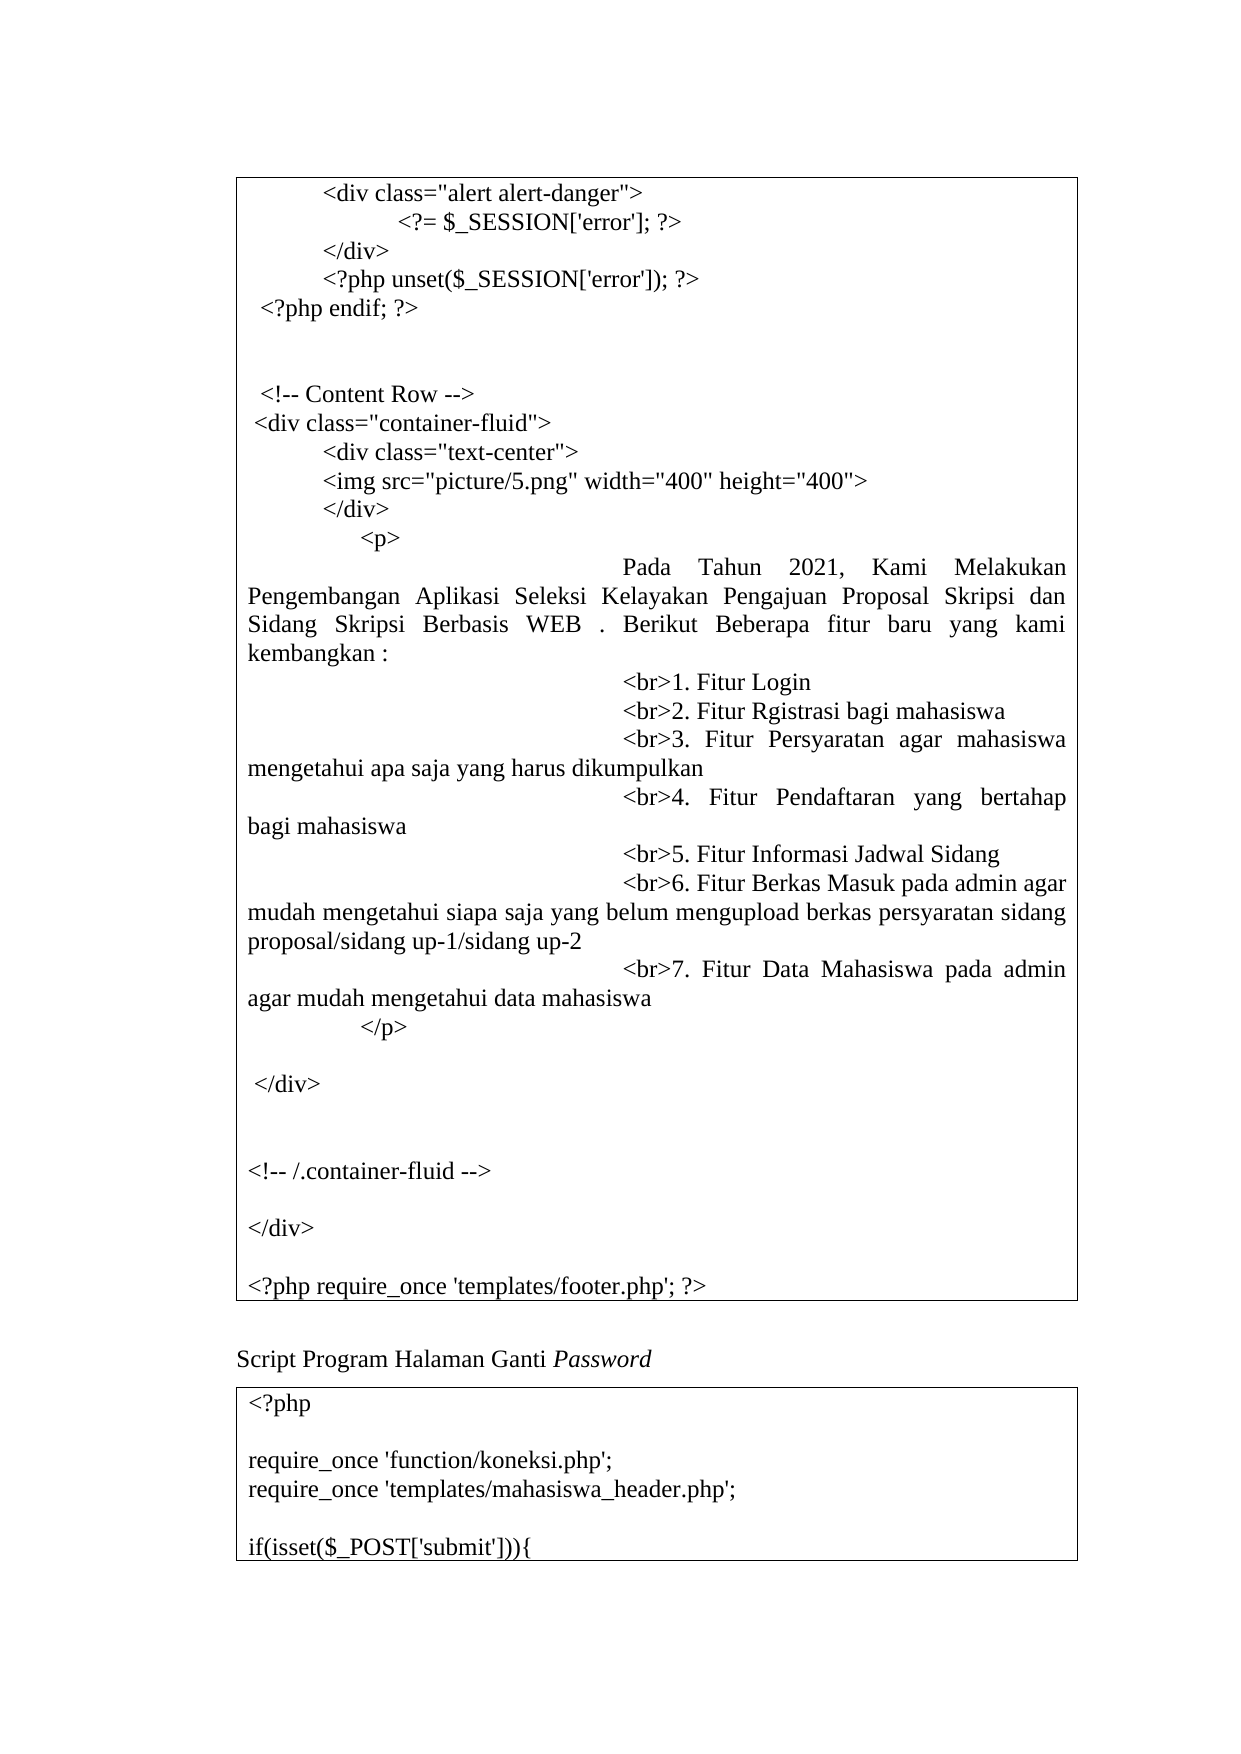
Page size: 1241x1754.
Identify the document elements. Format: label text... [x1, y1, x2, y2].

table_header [237, 1388, 1077, 1560]
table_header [237, 178, 1077, 1299]
text Script Program Halaman Ganti Password [236, 1344, 1063, 1372]
